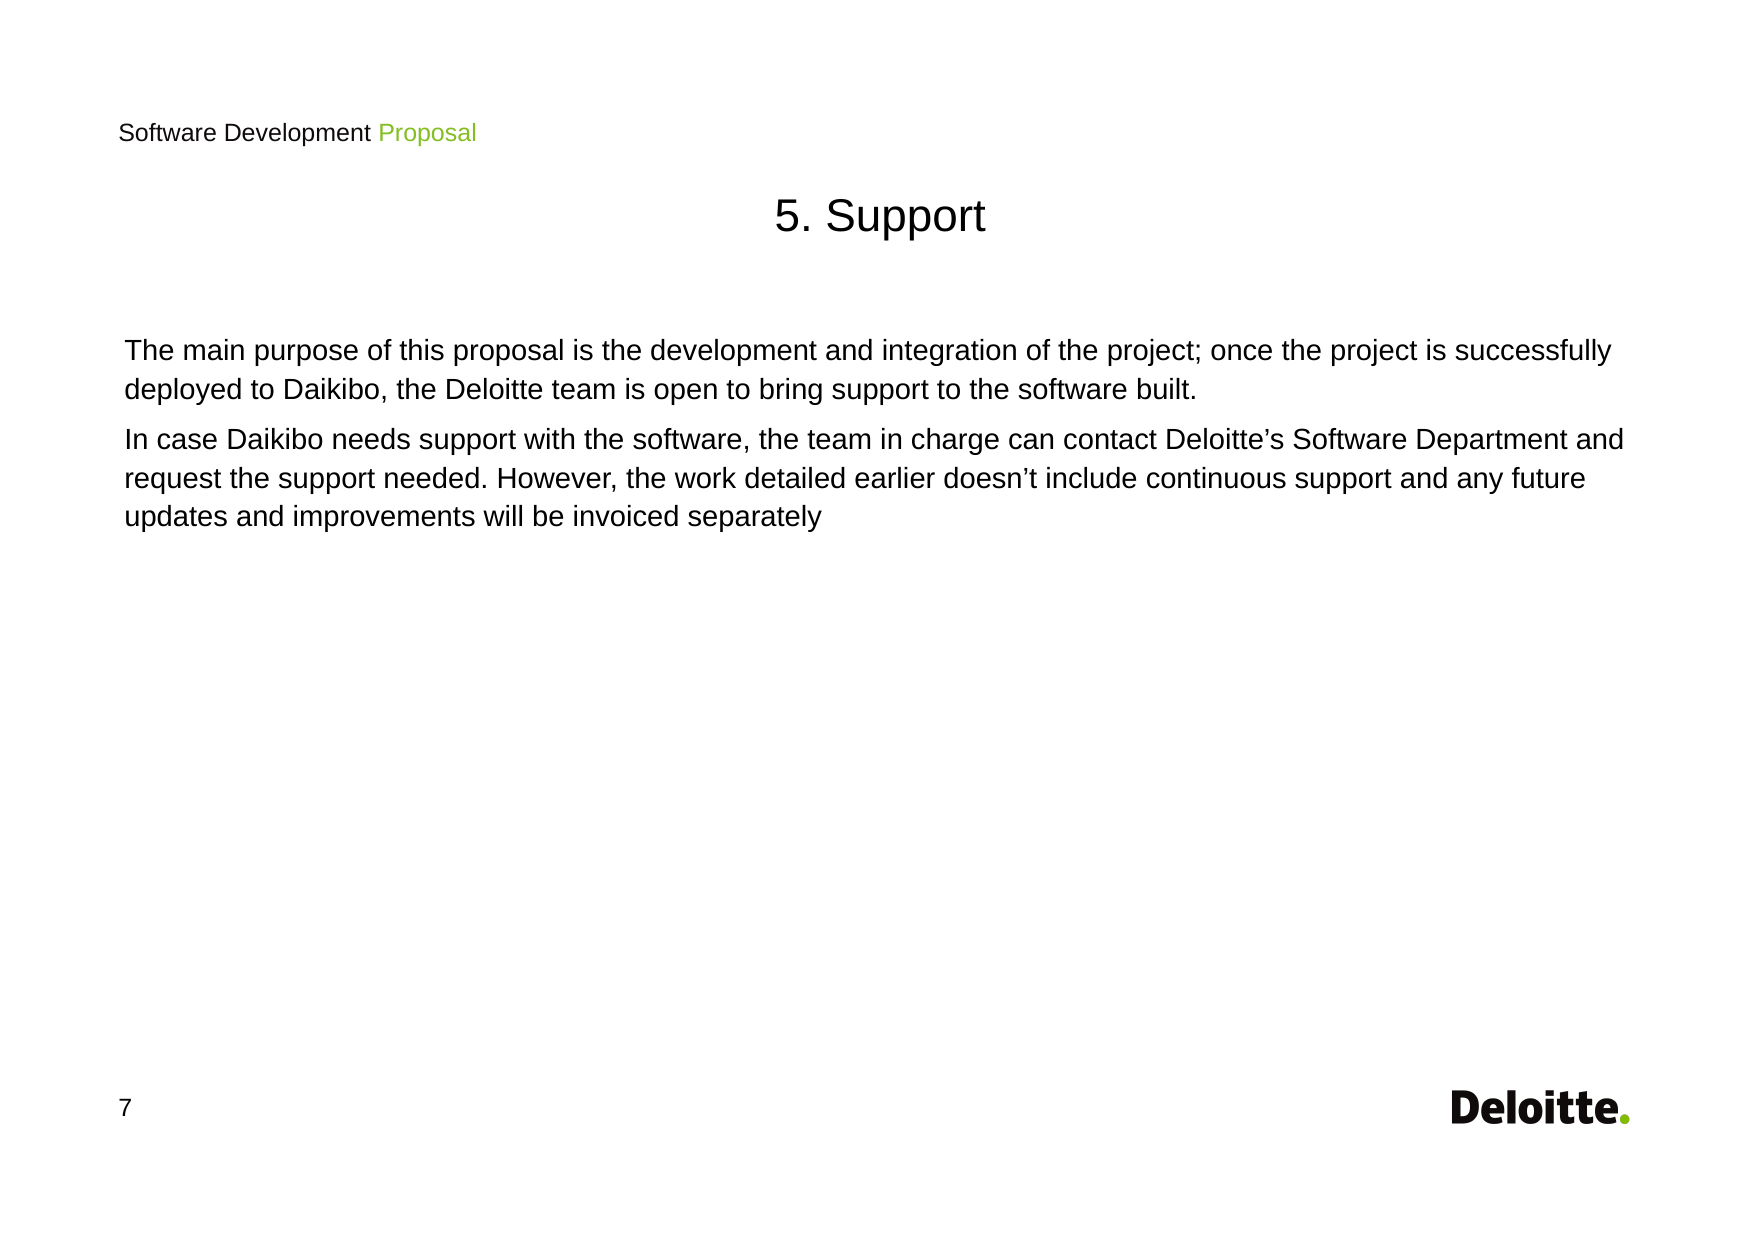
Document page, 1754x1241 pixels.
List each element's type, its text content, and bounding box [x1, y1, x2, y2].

text In case Daikibo needs support with the software, the team in charge can contact Deloitte’s Software Department and request the support needed. However, the work detailed earlier doesn’t include continuous support and any future updates and improvements will be invoiced separately [124, 422, 1636, 533]
picture [1448, 1084, 1633, 1130]
text 5. Support [124, 188, 1636, 241]
text The main purpose of this proposal is the development and integration of the project; once the project is successfully deployed to Daikibo, the Deloitte team is open to bring support to the software built. [124, 333, 1636, 405]
